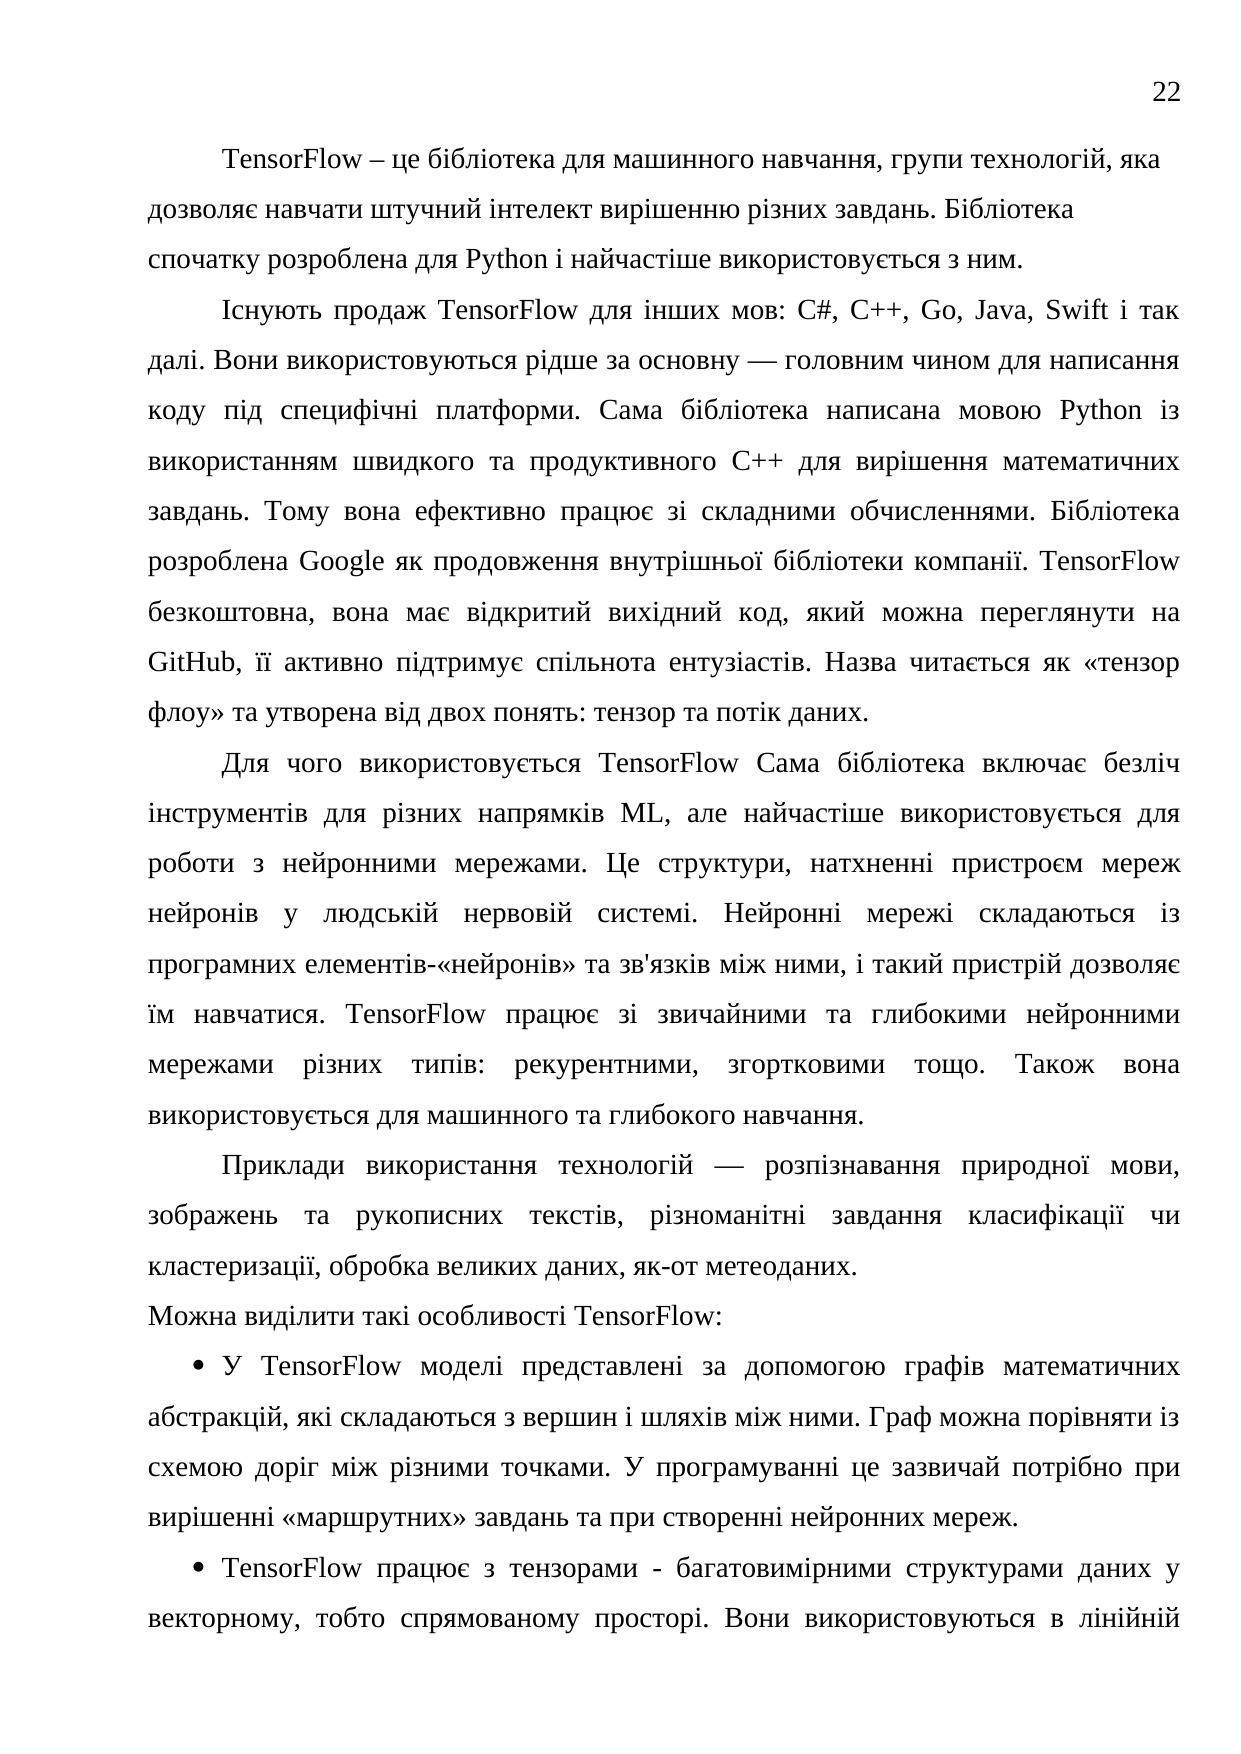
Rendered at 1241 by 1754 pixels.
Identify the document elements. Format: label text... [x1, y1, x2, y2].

list У TensorFlow моделі представлені за допомогою графів математичних абстракцій, які складаються з вершин і шляхів між ними. Граф можна порівняти із схемою доріг між різними точками. У програмуванні це зазвичай потрібно при вирішенні «маршрутних» завдань та при створенні нейронних мереж. [148, 1348, 1181, 1533]
text TensorFlow – це бібліотека для машинного навчання, групи технологій, яка дозволяє навчати штучний інтелект вирішенню різних завдань. Бібліотека спочатку розроблена для Python і найчастіше використовується з ним. [148, 141, 1181, 275]
text Існують продаж TensorFlow для інших мов: C#, C++, Go, Java, Swift і так далі. Вони використовуються рідше за основну — головним чином для написання коду під специфічні платформи. Сама бібліотека написана мовою Python із використанням швидкого та продуктивного C++ для вирішення математичних завдань. Тому вона ефективно працює зі складними обчисленнями. Бібліотека розроблена Google як продовження внутрішньої бібліотеки компанії. TensorFlow безкоштовна, вона має відкритий вихідний код, який можна переглянути на GitHub, її активно підтримує спільнота ентузіастів. Назва читається як «тензор флоу» та утворена від двох понять: тензор та потік даних. [148, 292, 1181, 728]
text Для чого використовується TensorFlow Сама бібліотека включає безліч інструментів для різних напрямків ML, але найчастіше використовується для роботи з нейронними мережами. Це структури, натхненні пристроєм мереж нейронів у людській нервовій системі. Нейронні мережі складаються із програмних елементів-«нейронів» та зв'язків між ними, і такий пристрій дозволяє їм навчатися. TensorFlow працює зі звичайними та глибокими нейронними мережами різних типів: рекурентними, згортковими тощо. Також вона використовується для машинного та глибокого навчання. [148, 745, 1181, 1130]
text Приклади використання технологій — розпізнавання природної мови, зображень та рукописних текстів, різноманітні завдання класифікації чи кластеризації, обробка великих даних, як-от метеоданих. [148, 1147, 1181, 1281]
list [148, 1550, 1181, 1634]
text Можна виділити такі особливості TensorFlow: [148, 1298, 1181, 1332]
